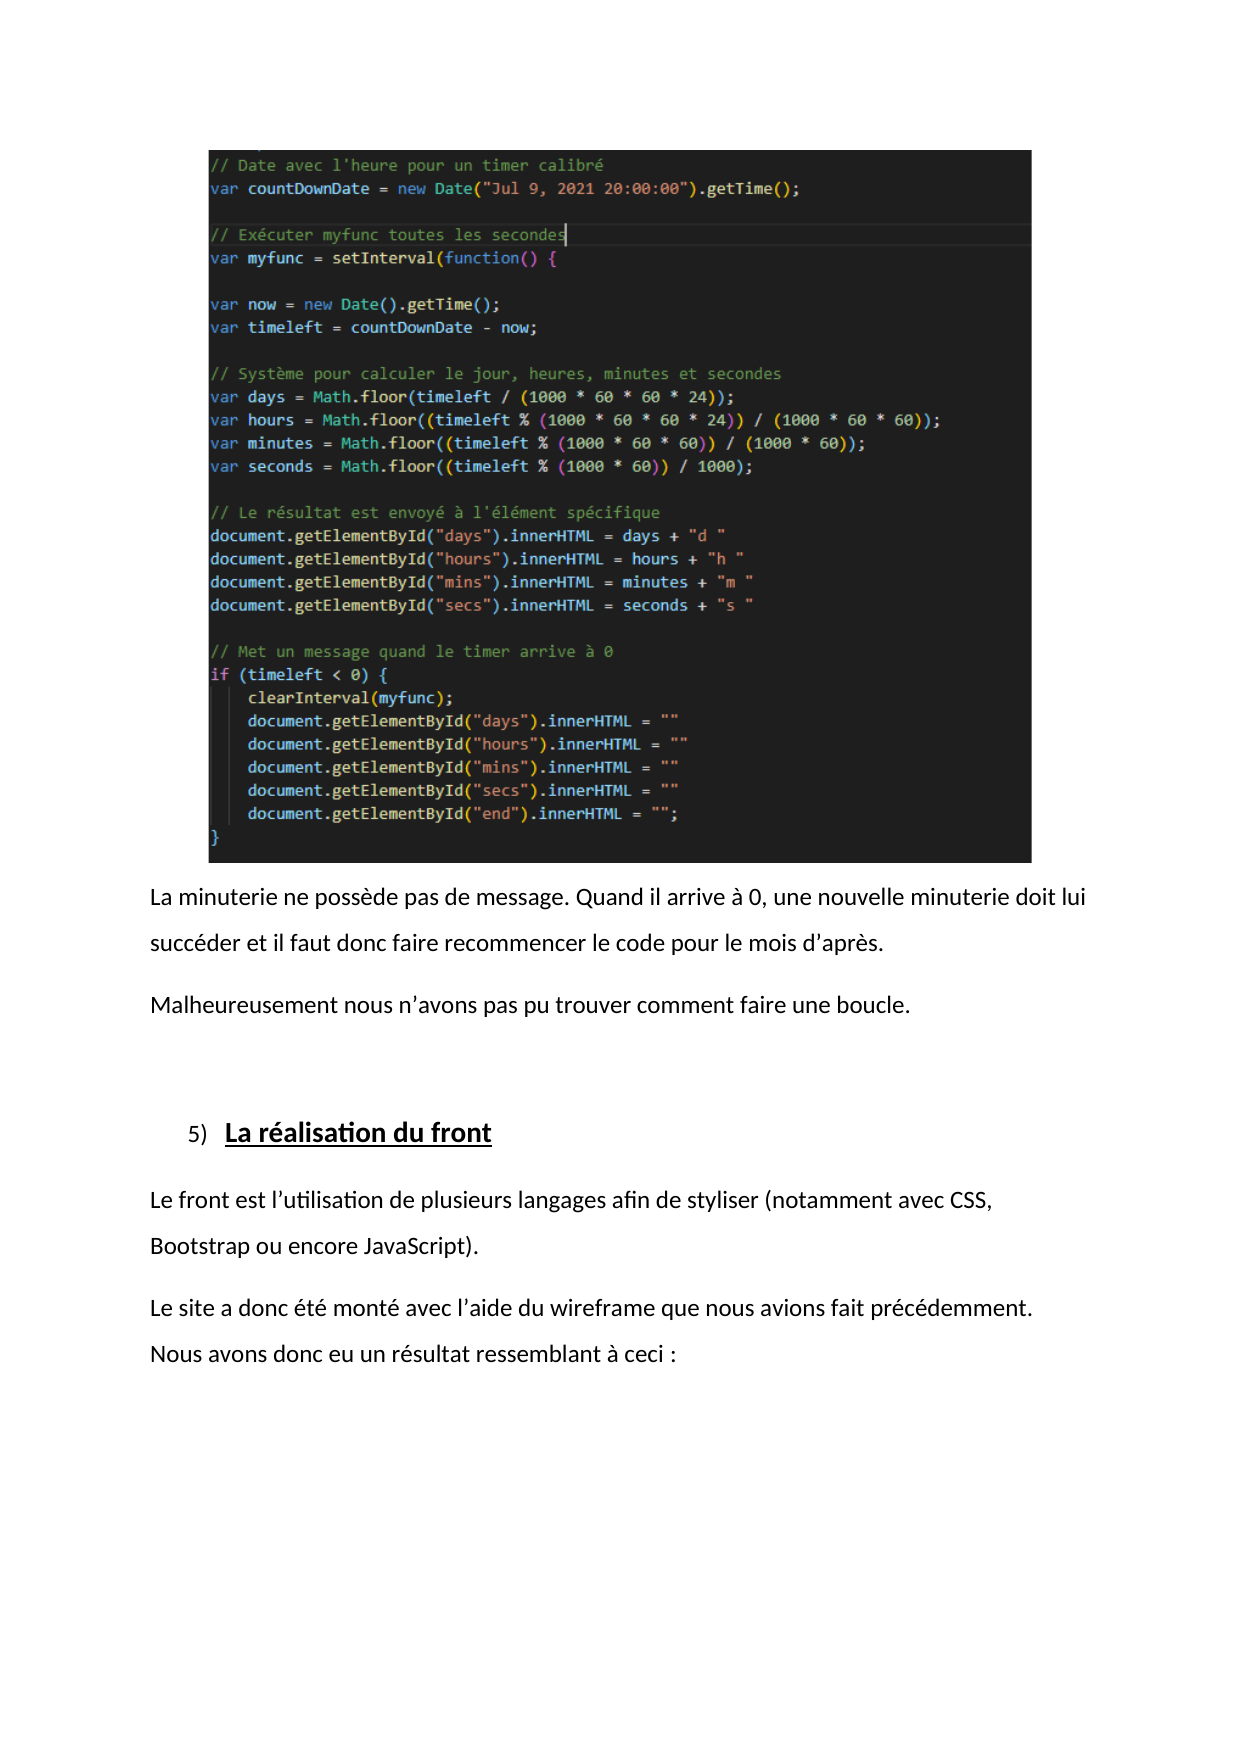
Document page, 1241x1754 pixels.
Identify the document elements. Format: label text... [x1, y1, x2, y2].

text Malheureusement nous n’avons pas pu trouver comment faire une boucle. [150, 989, 1090, 1020]
picture [208, 150, 1032, 863]
text Le front est l’utilisation de plusieurs langages afin de styliser (notamment avec CSS, Bootstrap ou encore JavaScript). [150, 1184, 1090, 1261]
text Le site a donc été monté avec l’aide du wireframe que nous avions fait précédemment. Nous avons donc eu un résultat ressemblant à ceci : [150, 1292, 1090, 1369]
text La minuterie ne possède pas de message. Quand il arrive à 0, une nouvelle minuterie doit lui succéder et il faut donc faire recommencer le code pour le mois d’après. [150, 881, 1090, 958]
list La réalisation du front [187, 1114, 1090, 1150]
